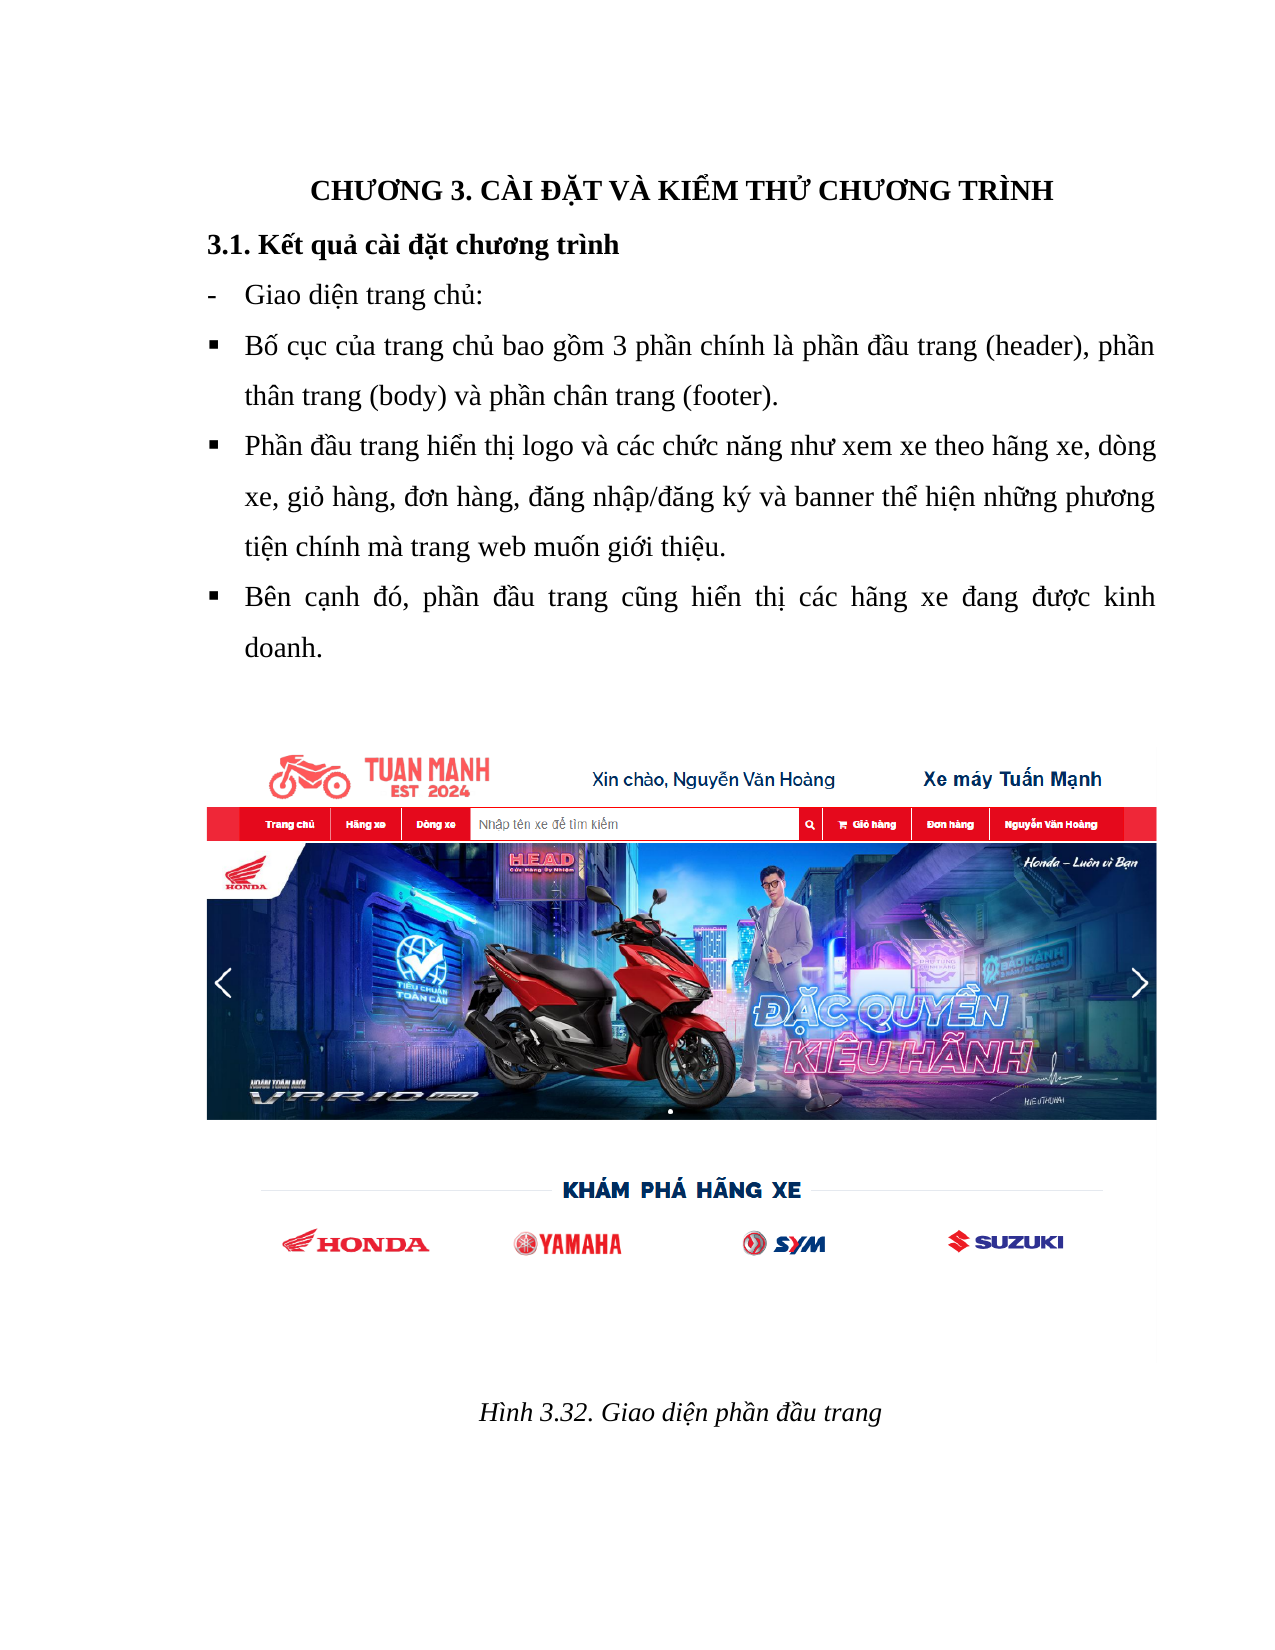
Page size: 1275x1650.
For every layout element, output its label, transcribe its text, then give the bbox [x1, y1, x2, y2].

subtitle . Kết quả cài đặt chương trình [207, 227, 1157, 261]
subtitle . CÀI ĐẶT VÀ KIỂM THỬ CHƯƠNG TRÌNH [207, 173, 1157, 206]
list Bố cục của trang chủ bao gồm 3 phần chính là phần đầu trang (header), phần thân trang (body) và phần chân trang (footer). [207, 328, 1157, 412]
picture [206, 747, 1157, 1363]
list Giao diện trang chủ: [207, 277, 1157, 311]
list Phần đầu trang hiển thị logo và các chức năng như xem xe theo hãng xe, dòng xe, giỏ hàng, đơn hàng, đăng nhập/đăng ký và banner thể hiện những phương tiện chính mà trang web muốn giới thiệu. [207, 428, 1157, 563]
list Bên cạnh đó, phần đầu trang cũng hiển thị các hãng xe đang được kinh doanh. [207, 579, 1157, 663]
